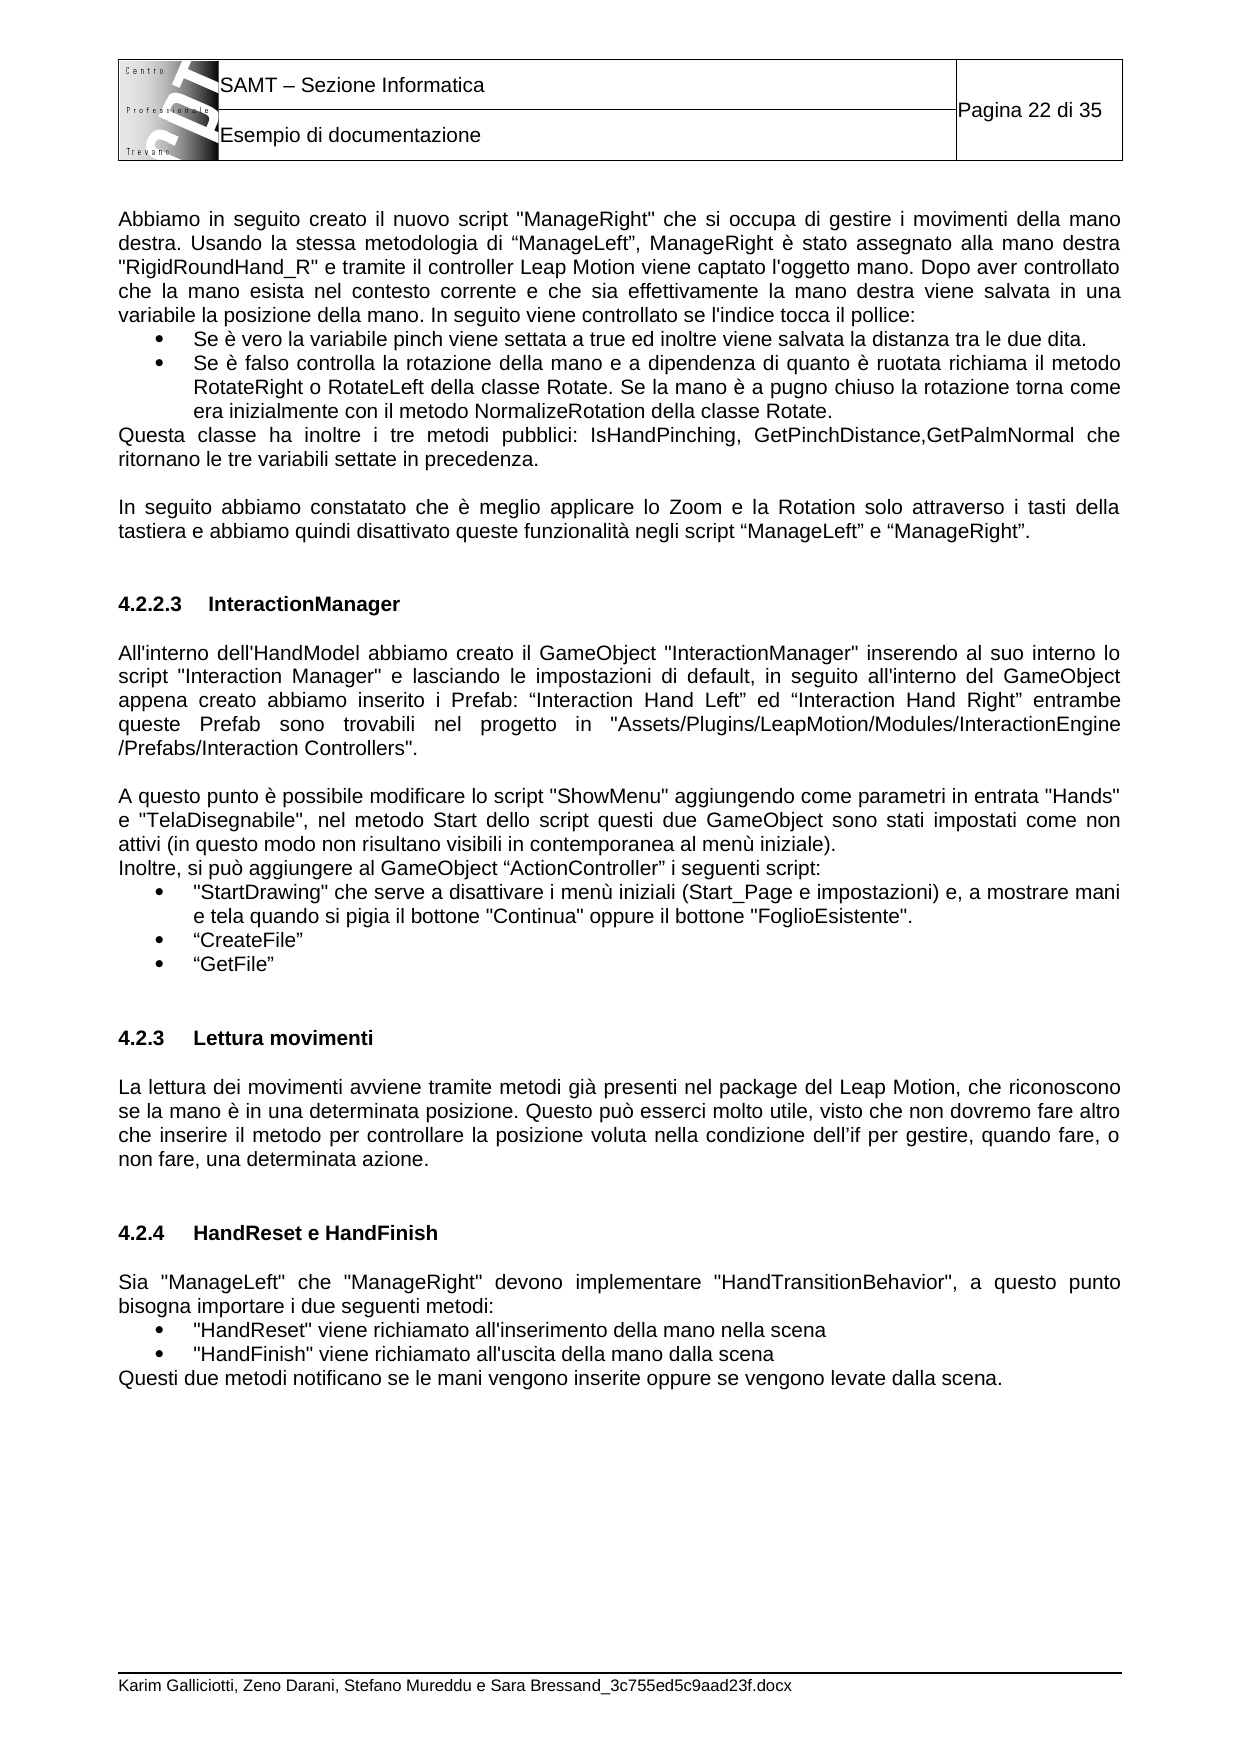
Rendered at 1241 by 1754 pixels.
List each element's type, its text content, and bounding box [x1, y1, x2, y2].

text A questo punto è possibile modificare lo script "ShowMenu" aggiungendo come parametri in entrata "Hands" e "TelaDisegnabile", nel metodo Start dello script questi due GameObject sono stati impostati come non attivi (in questo modo non risultano visibili in contemporanea al menù iniziale). [118, 784, 1122, 856]
text Sia "ManageLeft" che "ManageRight" devono implementare "HandTransitionBehavior", a questo punto bisogna importare i due seguenti metodi: [118, 1270, 1122, 1318]
list “CreateFile” [156, 928, 1122, 952]
text Questi due metodi notificano se le mani vengono inserite oppure se vengono levate dalla scena. [118, 1366, 1122, 1390]
picture [118, 60, 219, 160]
list "HandFinish" viene richiamato all'uscita della mano dalla scena [156, 1342, 1122, 1366]
list "StartDrawing" che serve a disattivare i menù iniziali (Start_Page e impostazioni) e, a mostrare mani e tela quando si pigia il bottone "Continua" oppure il bottone "FoglioEsistente". [156, 880, 1122, 928]
text Inoltre, si può aggiungere al GameObject “ActionController” i seguenti script: [118, 856, 1122, 880]
text Questa classe ha inoltre i tre metodi pubblici: IsHandPinching, GetPinchDistance,GetPalmNormal che ritornano le tre variabili settate in precedenza. [118, 423, 1122, 471]
list Se è falso controlla la rotazione della mano e a dipendenza di quanto è ruotata richiama il metodo RotateRight o RotateLeft della classe Rotate. Se la mano è a pugno chiuso la rotazione torna come era inizialmente con il metodo NormalizeRotation della classe Rotate. [156, 351, 1122, 423]
text La lettura dei movimenti avviene tramite metodi già presenti nel package del Leap Motion, che riconoscono se la mano è in una determinata posizione. Questo può esserci molto utile, visto che non dovremo fare altro che inserire il metodo per controllare la posizione voluta nella condizione dell’if per gestire, quando fare, o non fare, una determinata azione. [118, 1075, 1122, 1171]
subtitle HandReset e HandFinish [118, 1221, 1122, 1245]
list “GetFile” [156, 952, 1122, 976]
list Se è vero la variabile pinch viene settata a true ed inoltre viene salvata la distanza tra le due dita. [156, 327, 1122, 351]
text In seguito abbiamo constatato che è meglio applicare lo Zoom e la Rotation solo attraverso i tasti della tastiera e abbiamo quindi disattivato queste funzionalità negli script “ManageLeft” e “ManageRight”. [118, 494, 1122, 542]
subtitle InteractionManager [118, 591, 1122, 615]
list "HandReset" viene richiamato all'inserimento della mano nella scena [156, 1318, 1122, 1342]
text All'interno dell'HandModel abbiamo creato il GameObject "InteractionManager" inserendo al suo interno lo script "Interaction Manager" e lasciando le impostazioni di default, in seguito all'interno del GameObject appena creato abbiamo inserito i Prefab: “Interaction Hand Left” ed “Interaction Hand Right” entrambe queste Prefab sono trovabili nel progetto in "Assets/Plugins/LeapMotion/Modules/InteractionEngine /Prefabs/Interaction Controllers". [118, 640, 1122, 760]
subtitle Lettura movimenti [118, 1026, 1122, 1050]
text Abbiamo in seguito creato il nuovo script "ManageRight" che si occupa di gestire i movimenti della mano destra. Usando la stessa metodologia di “ManageLeft”, ManageRight è stato assegnato alla mano destra "RigidRoundHand_R" e tramite il controller Leap Motion viene captato l'oggetto mano. Dopo aver controllato che la mano esista nel contesto corrente e che sia effettivamente la mano destra viene salvata in una variabile la posizione della mano. In seguito viene controllato se l'indice tocca il pollice: [118, 207, 1122, 327]
